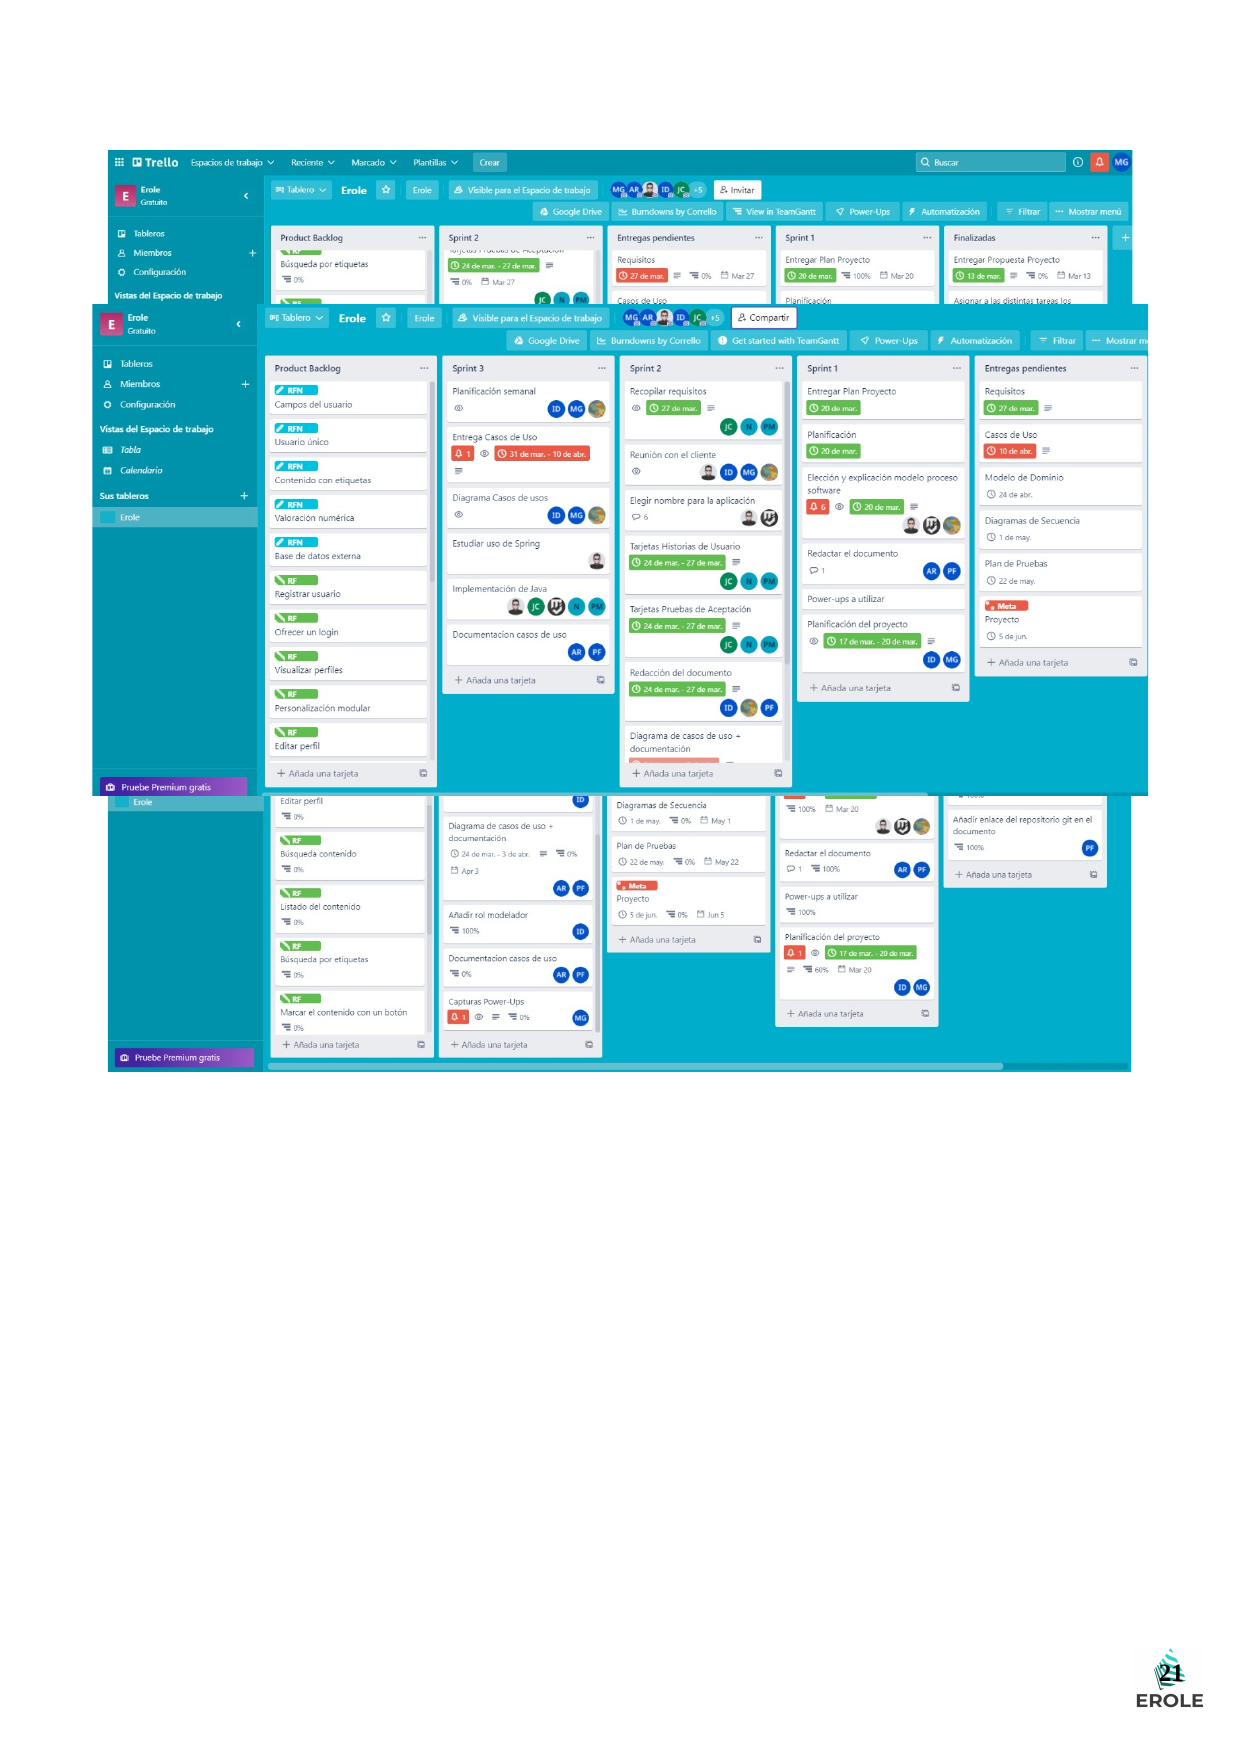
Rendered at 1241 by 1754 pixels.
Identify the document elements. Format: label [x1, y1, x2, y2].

picture [1132, 1647, 1205, 1709]
picture [1113, 153, 1130, 171]
picture [92, 150, 1149, 1072]
picture [1125, 150, 1133, 156]
